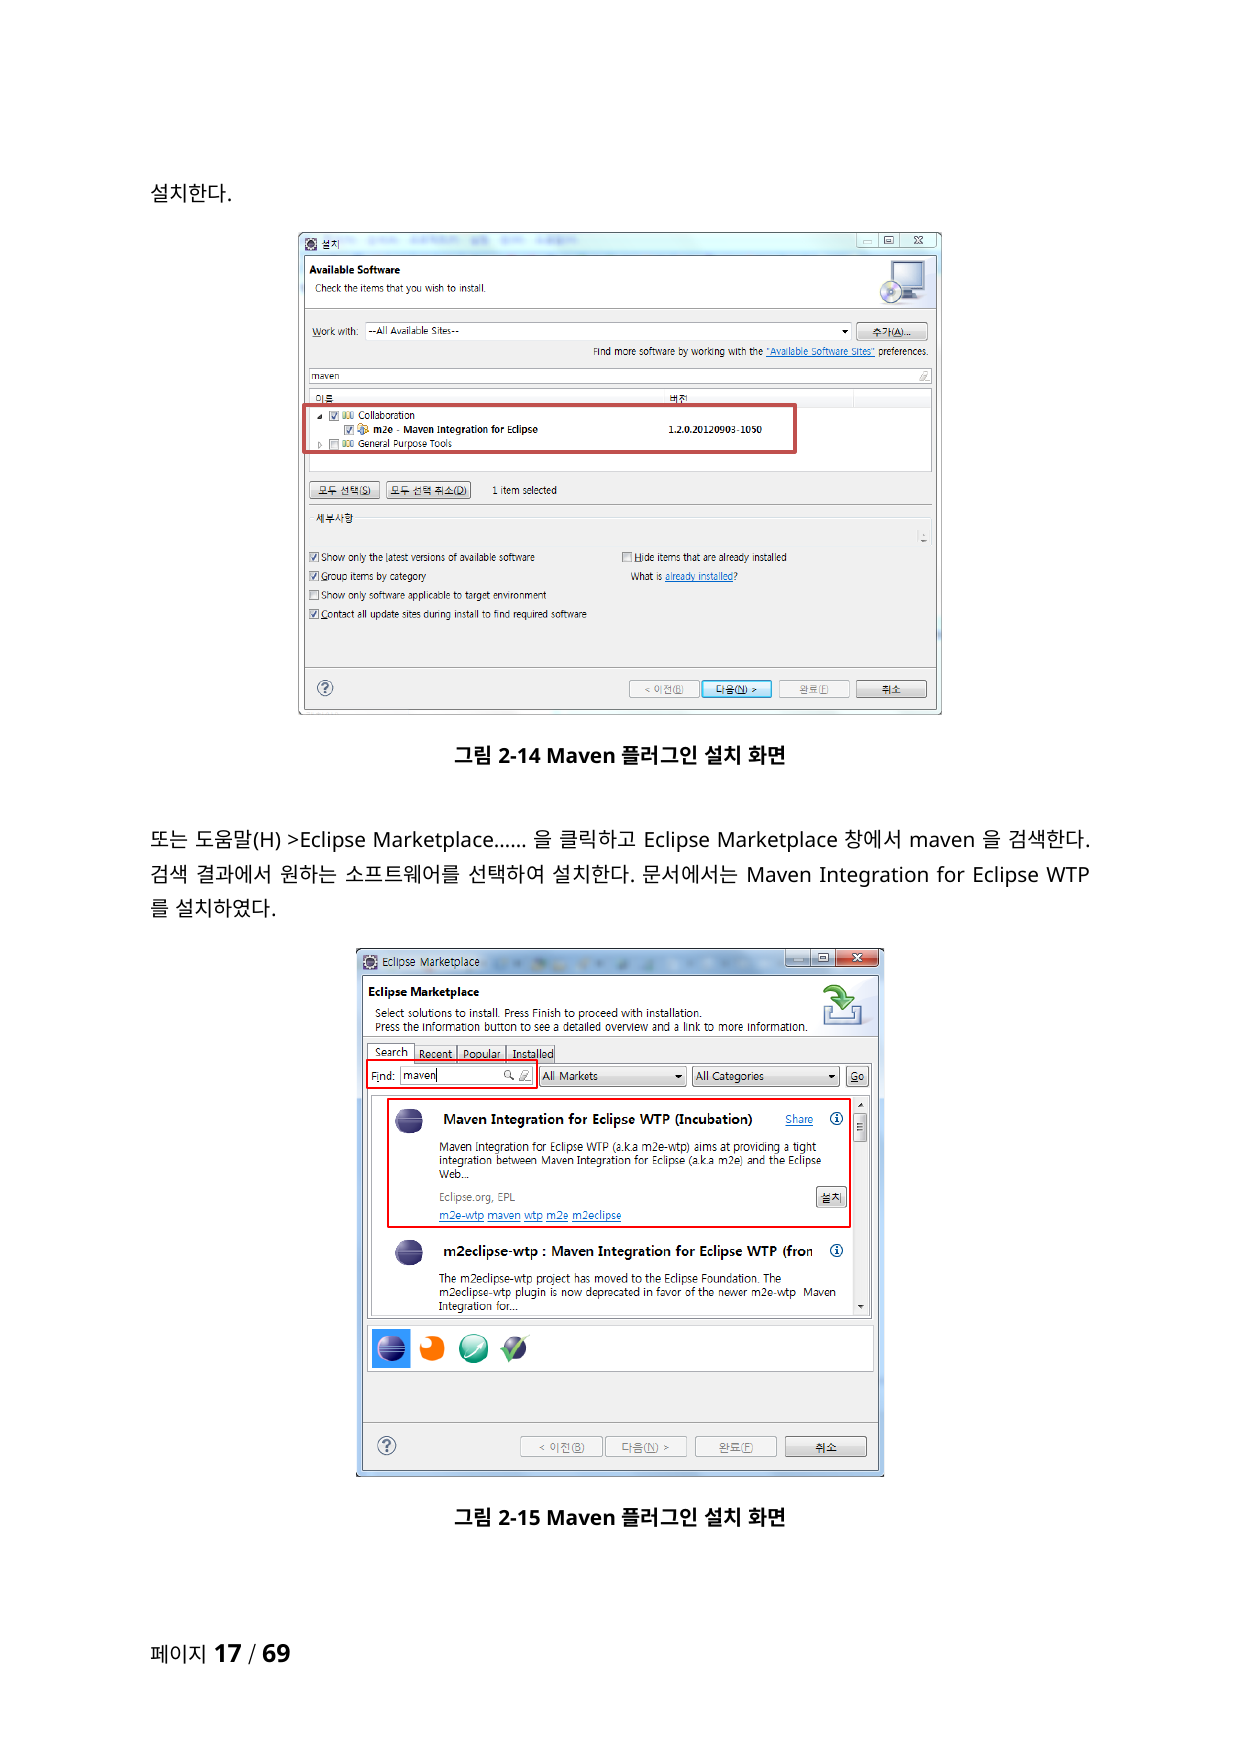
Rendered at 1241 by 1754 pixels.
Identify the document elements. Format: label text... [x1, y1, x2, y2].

text 또는 도움말(H) >Eclipse Marketplace…… 을 클릭하고 Eclipse Marketplace 창에서 maven 을 검색한다. 검색 결과에서 원하는 소프트웨어를 선택하여 설치한다. 문서에서는 Maven Integration for Eclipse WTP 를 설치하였다. [150, 823, 1090, 923]
picture [298, 232, 942, 715]
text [150, 177, 1090, 207]
picture [356, 948, 885, 1477]
